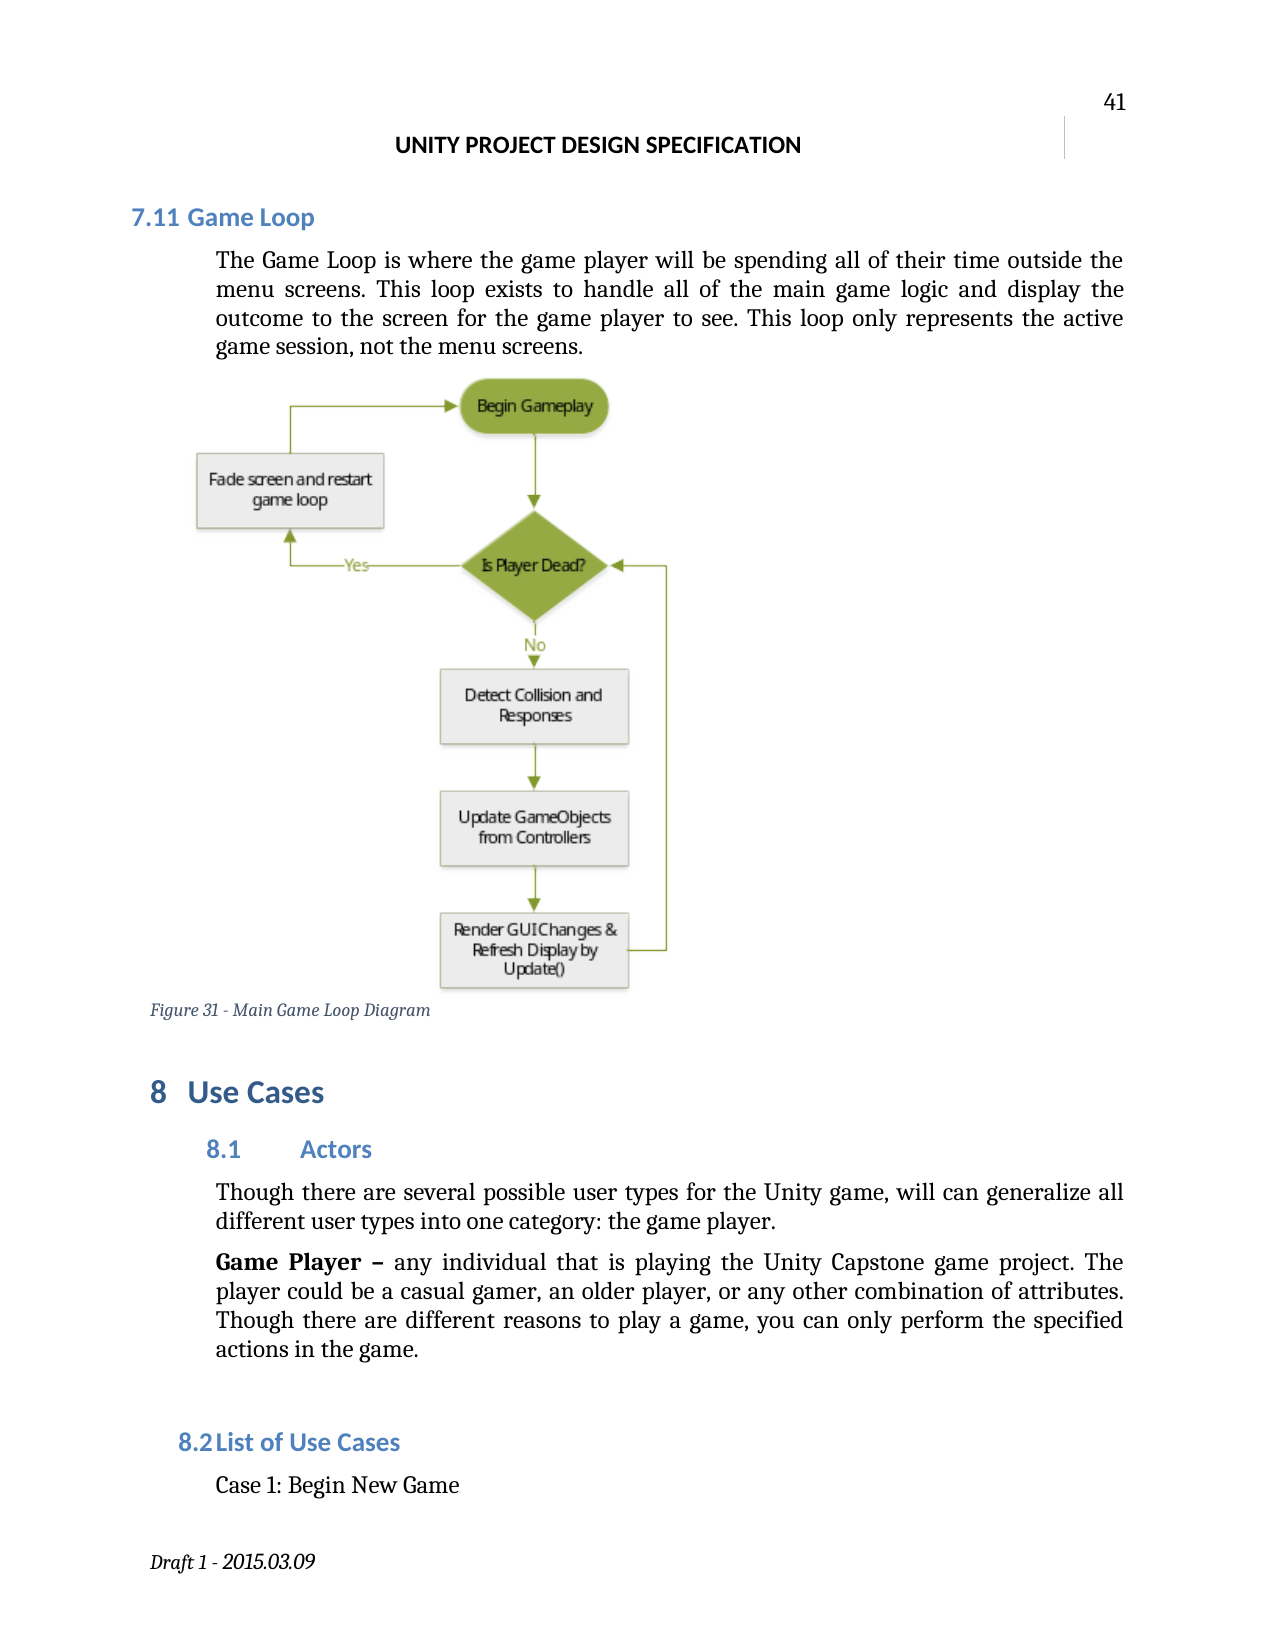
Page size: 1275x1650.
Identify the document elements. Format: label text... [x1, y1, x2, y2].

text Figure 31 - Main Game Loop Diagram [150, 999, 1125, 1021]
text Game Player – any individual that is playing the Unity Capstone game project. The player could be a casual gamer, an older player, or any other combination of attributes. Though there are different reasons to play a game, you can only perform the specified actions in the game. [216, 1248, 1125, 1363]
subtitle Actors [206, 1133, 1125, 1166]
text Though there are several possible user types for the Unity game, will can generalize all different user types into one category: the game player. [216, 1178, 1125, 1236]
subtitle List of Use Cases [178, 1425, 1125, 1458]
text The Game Loop is where the game player will be spending all of their time outside the menu screens. This loop exists to handle all of the main game logic and display the outcome to the screen for the game player to see. This loop only represents the active game session, not the menu screens. [216, 246, 1125, 361]
subtitle Game Loop [131, 201, 1125, 233]
text Case 1: Begin New Game [216, 1471, 1125, 1499]
subtitle Use Cases [150, 1071, 1125, 1112]
